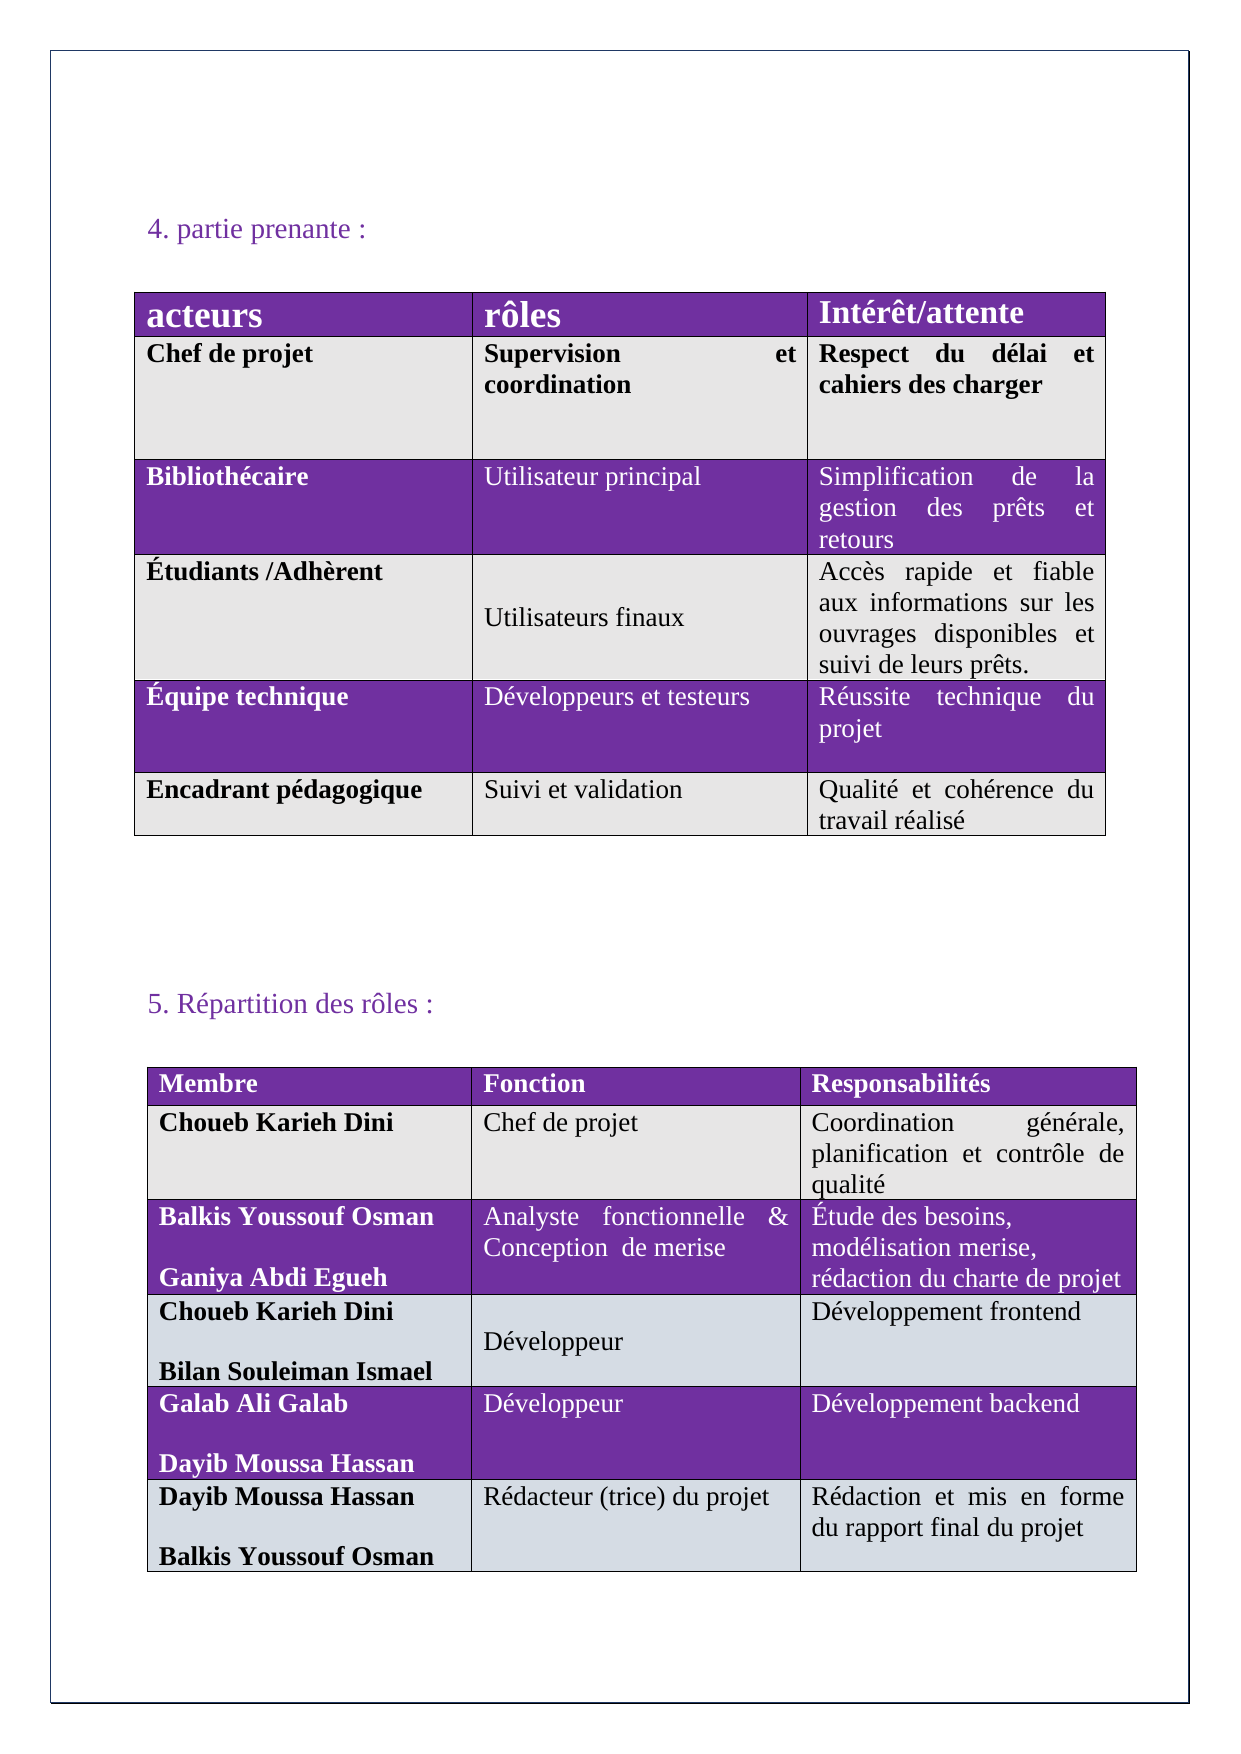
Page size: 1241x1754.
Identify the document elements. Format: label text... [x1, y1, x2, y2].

table_cell Développeur [472, 1295, 800, 1386]
table_cell Développeurs et testeurs [473, 681, 807, 772]
table_cell Développement backend [801, 1387, 1136, 1479]
table_cell Simplification de la gestion des prêts et retours [808, 460, 1105, 554]
table_cell Développement frontend [801, 1295, 1136, 1386]
table_cell Utilisateur principal [473, 460, 807, 554]
table_cell Chef de projet [135, 337, 472, 459]
table_cell Accès rapide et fiable aux informations sur les ouvrages disponibles et suivi de leurs prêts. [808, 555, 1105, 679]
subtitle 5. Répartition des rôles : [147, 986, 1136, 1020]
table_cell Bibliothécaire [135, 460, 472, 554]
table_cell Suivi et validation [473, 773, 807, 835]
table_cell Analyste fonctionnelle & Conception de merise [472, 1200, 800, 1294]
table_cell Balkis Youssouf Osman Ganiya Abdi Egueh [148, 1200, 471, 1294]
table_cell Choueb Karieh Dini Bilan Souleiman Ismael [148, 1295, 471, 1386]
table_cell Rédaction et mis en forme du rapport final du projet [801, 1480, 1136, 1571]
table_cell Qualité et cohérence du travail réalisé [808, 773, 1105, 835]
table_cell Étude des besoins, modélisation merise, rédaction du charte de projet [801, 1200, 1136, 1294]
table_header Fonction [472, 1068, 800, 1105]
table_cell Utilisateurs finaux [473, 555, 807, 679]
table_cell Coordination générale, planification et contrôle de qualité [801, 1106, 1136, 1199]
table_header Membre [148, 1068, 471, 1105]
table_cell Rédacteur (trice) du projet [472, 1480, 800, 1571]
table_header rôles [473, 293, 807, 336]
table_header acteurs [135, 293, 472, 336]
table_cell Dayib Moussa Hassan Balkis Youssouf Osman [148, 1480, 471, 1571]
table_header Responsabilités [801, 1068, 1136, 1105]
subtitle 4. partie prenante : [147, 211, 1136, 245]
table_header Intérêt/attente [808, 293, 1105, 336]
table_cell Supervision et coordination [473, 337, 807, 459]
table_cell Développeur [472, 1387, 800, 1479]
table_cell Réussite technique du projet [808, 681, 1105, 772]
table_cell Choueb Karieh Dini [148, 1106, 471, 1199]
table_cell Étudiants /Adhèrent [135, 555, 472, 679]
table_cell Chef de projet [472, 1106, 800, 1199]
table_cell Encadrant pédagogique [135, 773, 472, 835]
table_cell Respect du délai et cahiers des charger [808, 337, 1105, 459]
table_cell Équipe technique [135, 681, 472, 772]
table_cell Galab Ali Galab Dayib Moussa Hassan [148, 1387, 471, 1479]
